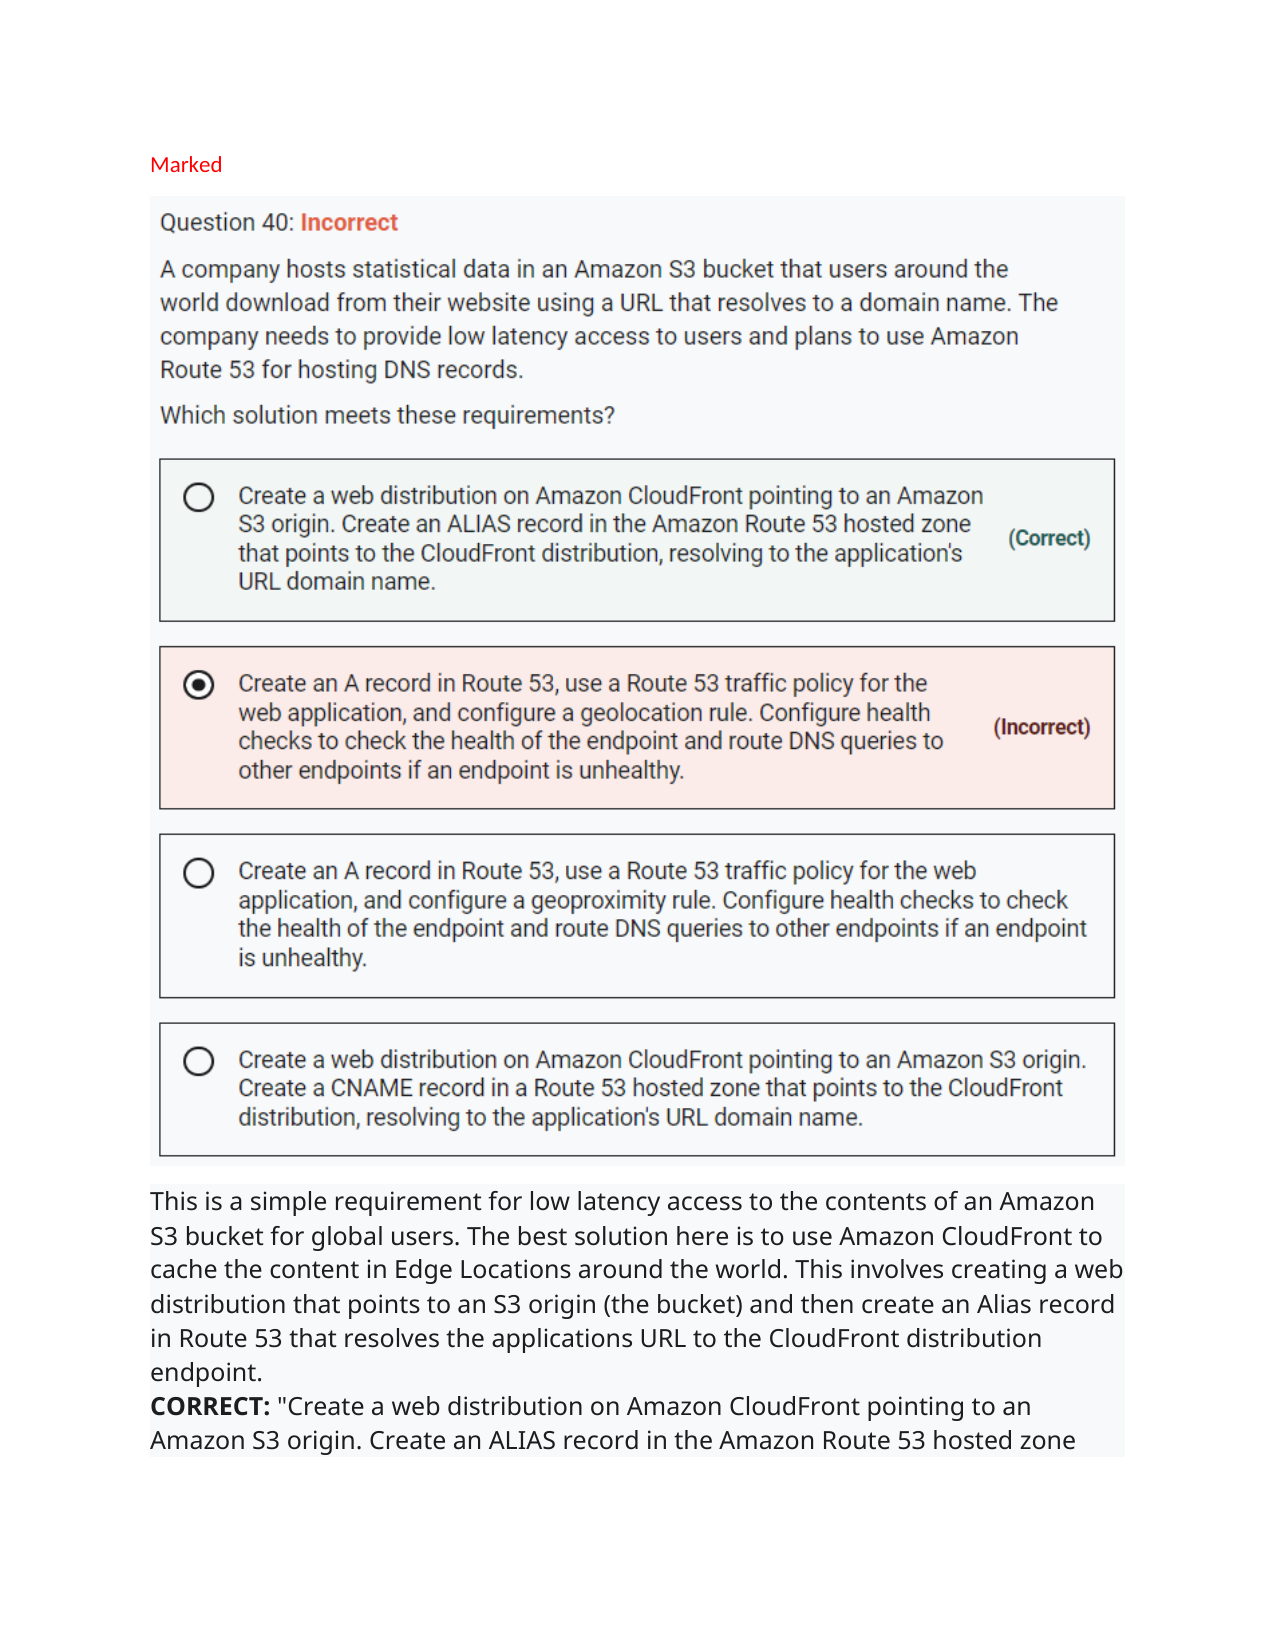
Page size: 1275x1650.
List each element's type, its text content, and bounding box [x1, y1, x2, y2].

text This is a simple requirement for low latency access to the contents of an Amazon S3 bucket for global users. The best solution here is to use Amazon CloudFront to cache the content in Edge Locations around the world. This involves creating a web distribution that points to an S3 origin (the bucket) and then create an Alias record in Route 53 that resolves the applications URL to the CloudFront distribution endpoint. [150, 1184, 1125, 1388]
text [150, 1388, 1125, 1457]
text Marked [150, 150, 1125, 178]
picture [150, 196, 1125, 1166]
